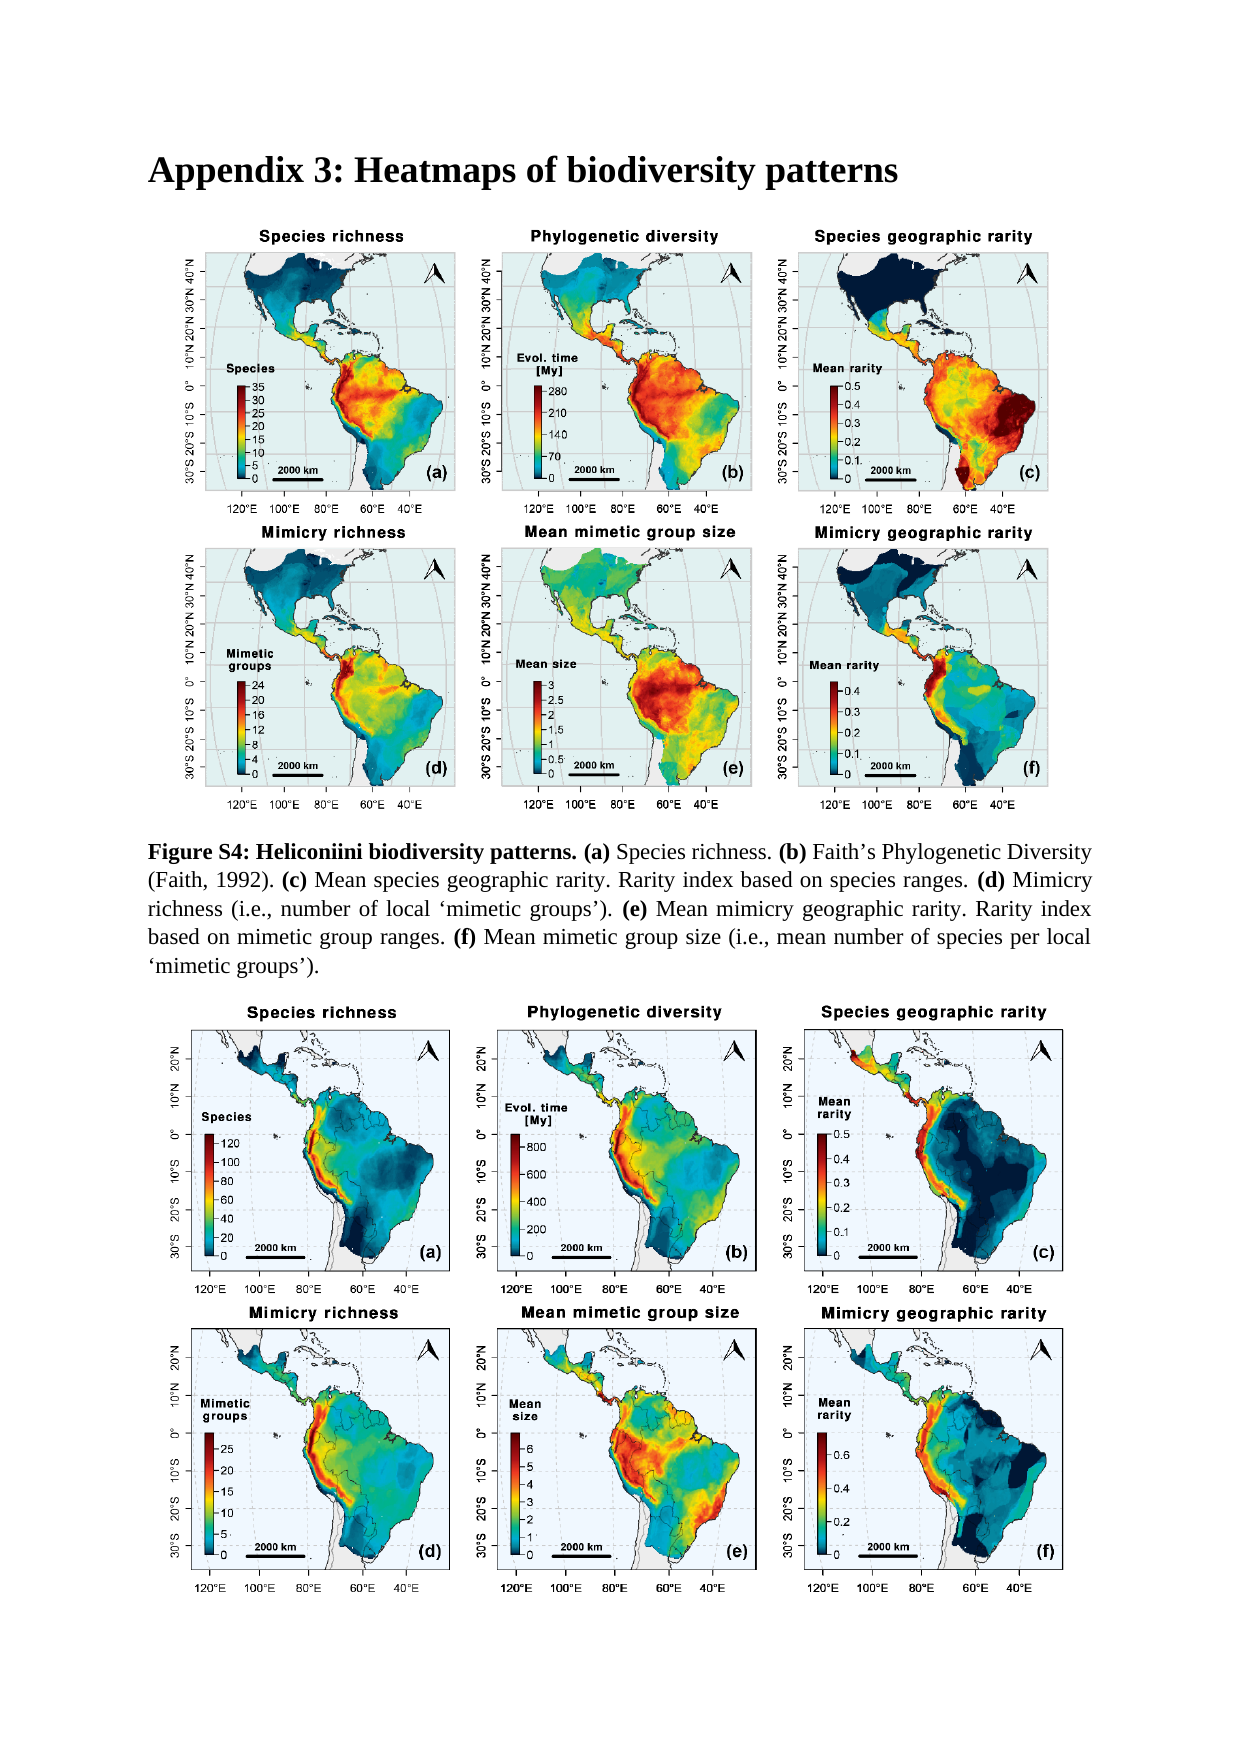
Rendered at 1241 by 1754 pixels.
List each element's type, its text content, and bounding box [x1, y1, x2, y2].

picture [179, 219, 1061, 820]
text Appendix 3: Heatmaps of biodiversity patterns [148, 148, 1093, 191]
text Figure S4: Heliconiini biodiversity patterns. (a) Species richness. (b) Faith’s Phylogenetic Diversity (Faith, 1992). (c) Mean species geographic rarity. Rarity index based on species ranges. (d) Mimicry richness (i.e., number of local ‘mimetic groups’). (e) Mean mimicry geographic rarity. Rarity index based on mimetic group ranges. (f) Mean mimetic group size (i.e., mean number of species per local ‘mimetic groups’). [148, 838, 1093, 978]
picture [164, 996, 1076, 1602]
